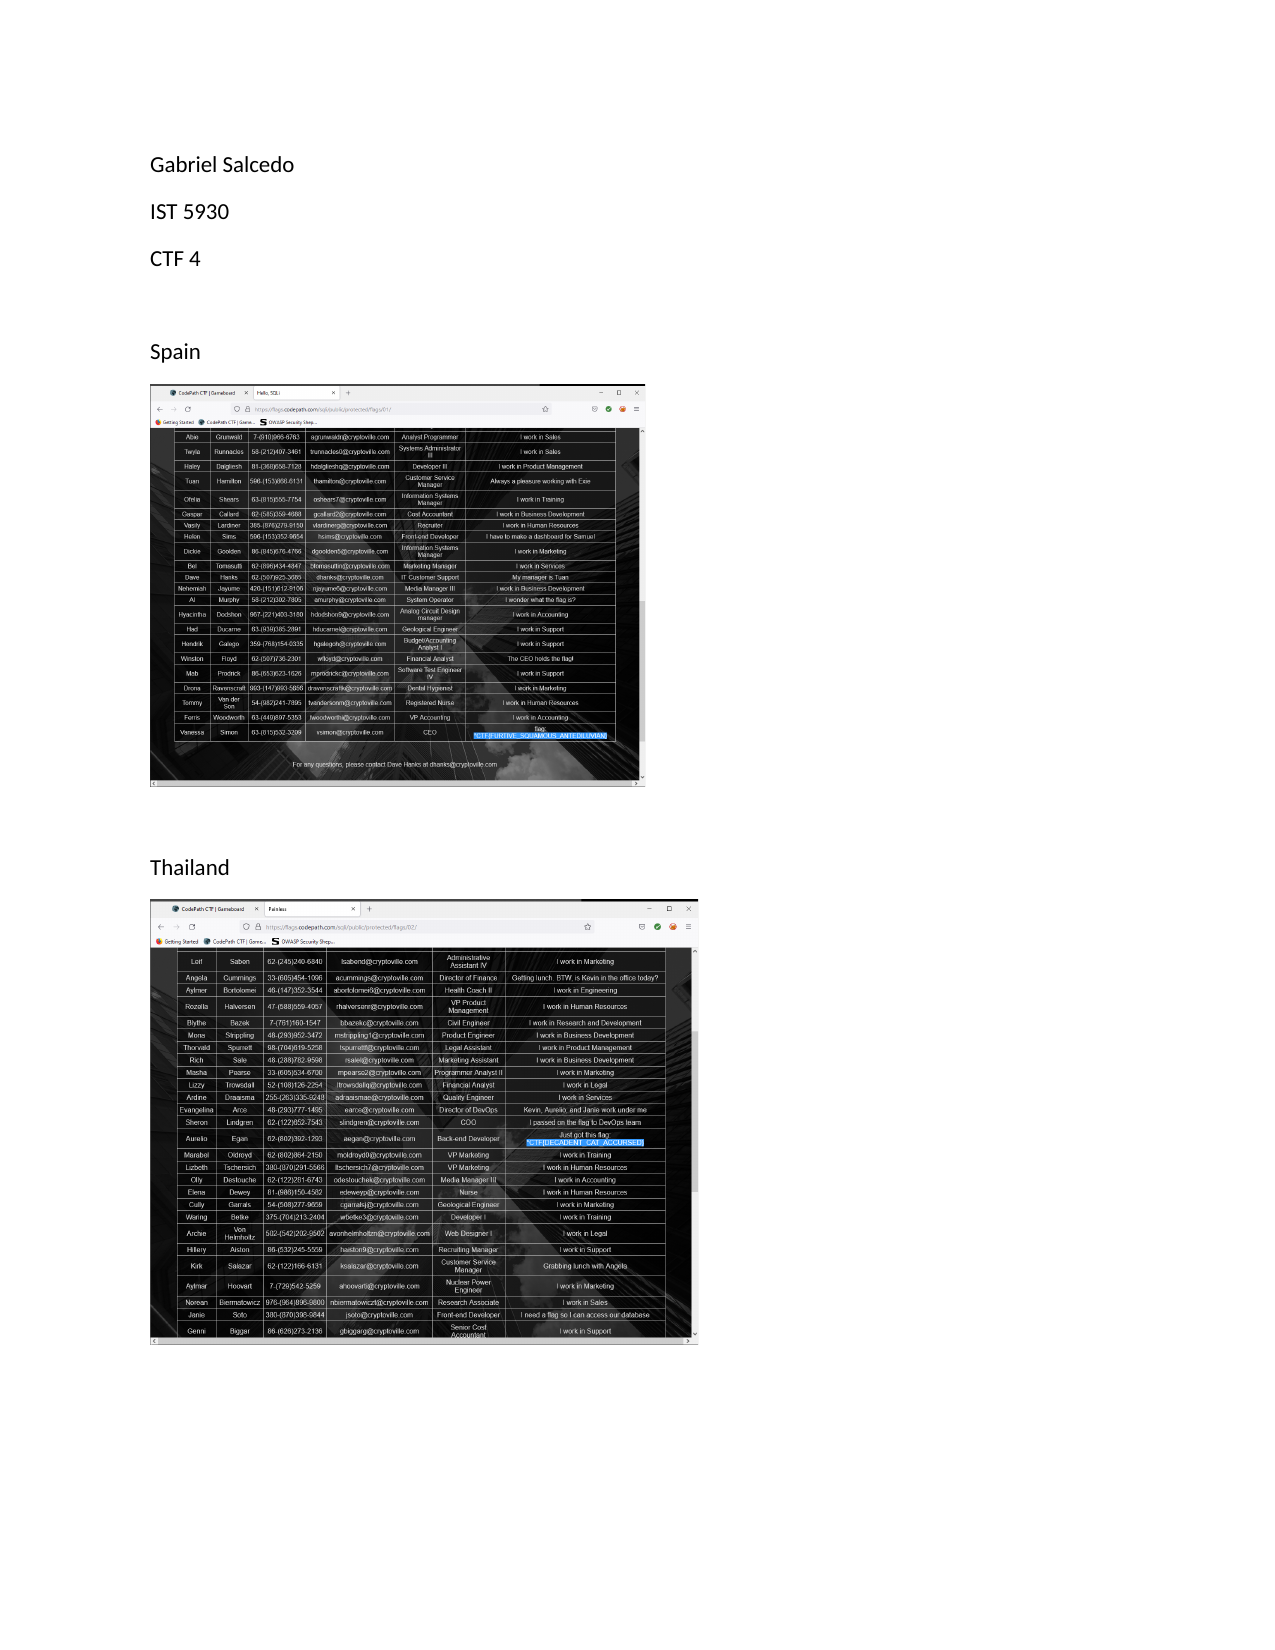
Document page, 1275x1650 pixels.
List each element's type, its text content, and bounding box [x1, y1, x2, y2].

text CTF 4 [150, 244, 1125, 272]
text Spain [150, 337, 1125, 366]
picture [150, 899, 699, 1345]
text Thailand [150, 853, 1125, 881]
picture [150, 384, 646, 787]
text IST 5930 [150, 197, 1125, 225]
text Gabriel Salcedo [150, 150, 1125, 178]
